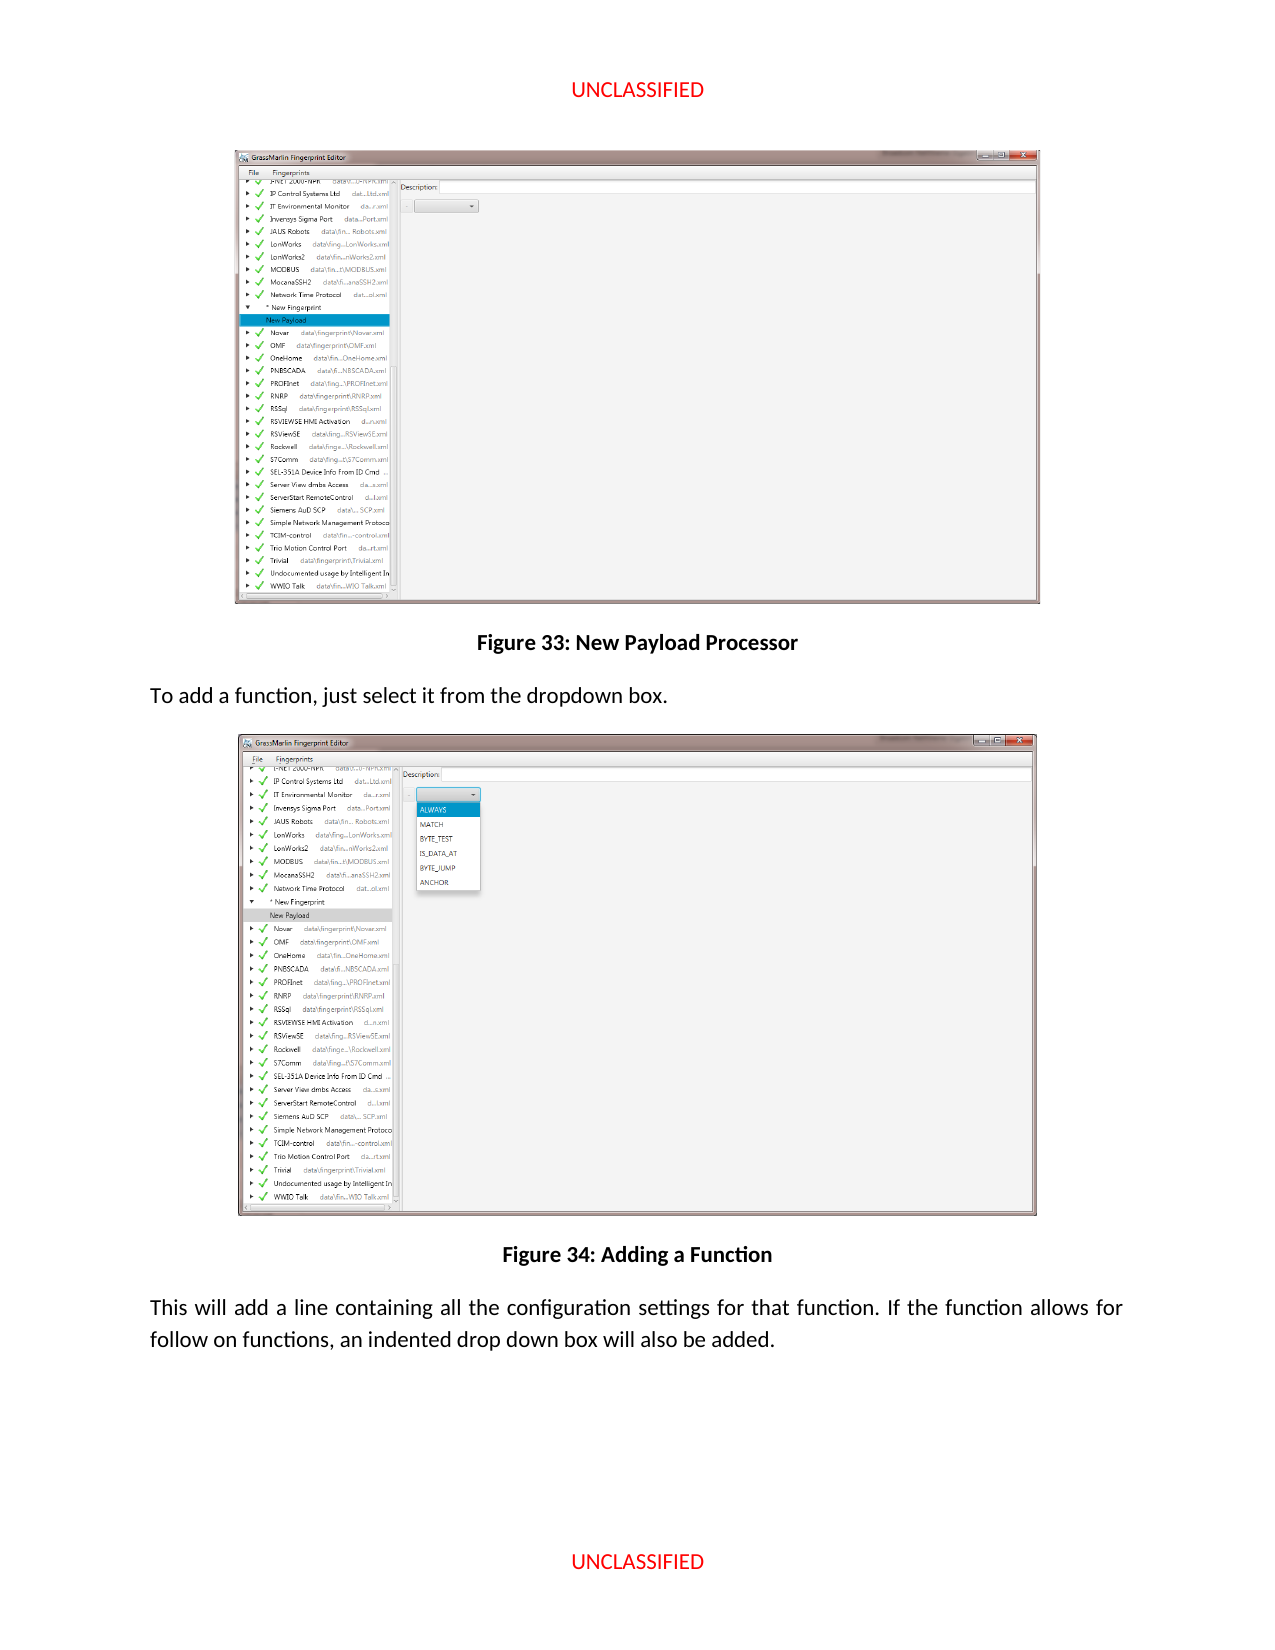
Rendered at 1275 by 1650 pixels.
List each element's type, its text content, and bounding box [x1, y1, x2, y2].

text Figure 34: Adding a Function [150, 1240, 1125, 1268]
picture [234, 150, 1041, 604]
text This will add a line containing all the configuration settings for that function. If the function allows for follow on functions, an indented drop down box will also be added. [150, 1293, 1125, 1354]
picture [238, 734, 1037, 1216]
text Figure 33: New Payload Processor [150, 628, 1125, 656]
text To add a function, just select it from the dropdown box. [150, 681, 1125, 709]
